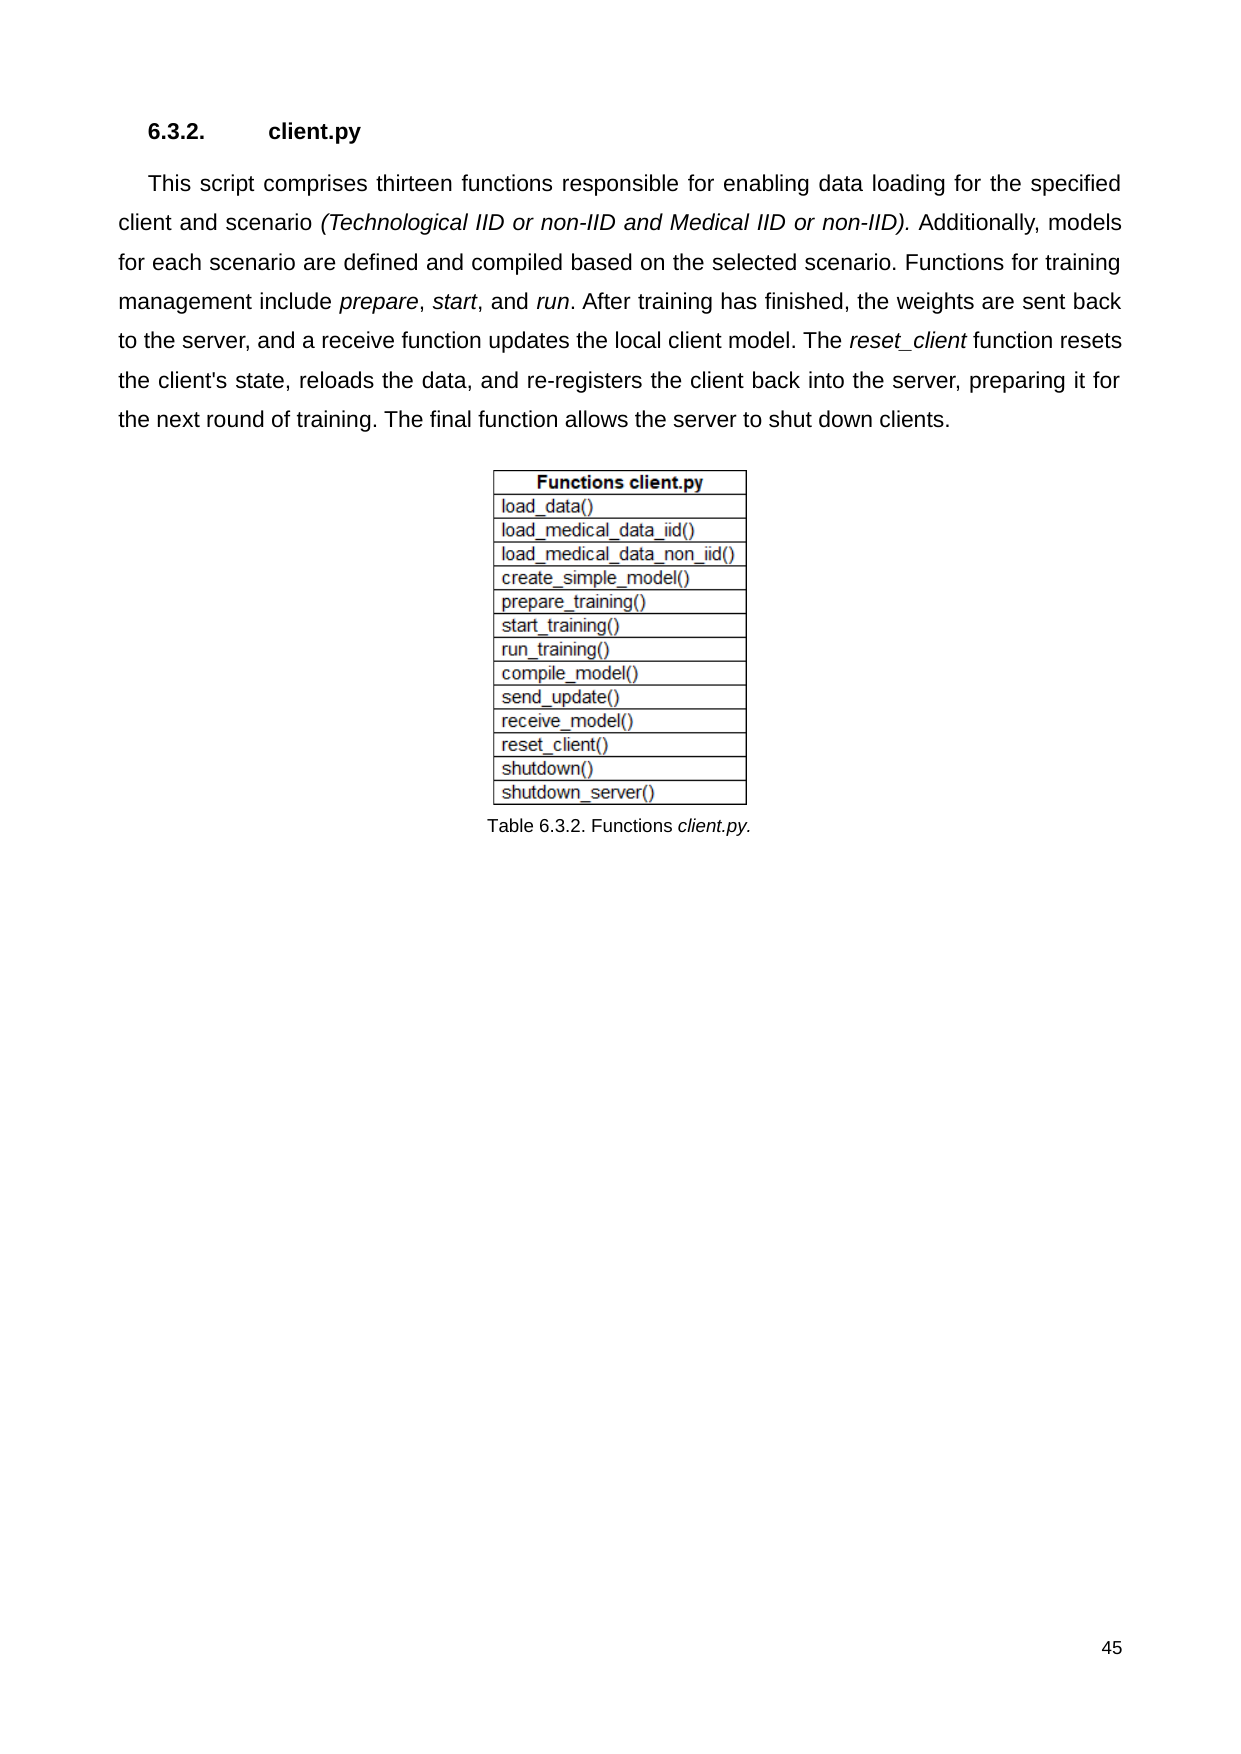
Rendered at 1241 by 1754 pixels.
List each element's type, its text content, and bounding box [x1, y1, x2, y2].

text Table 6.3.2. Functions client.py. [118, 471, 1122, 837]
text This script comprises thirteen functions responsible for enabling data loading for the specified client and scenario (Technological IID or non-IID and Medical IID or non-IID). Additionally, models for each scenario are defined and compiled based on the selected scenario. Functions for training management include prepare, start, and run. After training has finished, the weights are sent back to the server, and a receive function updates the local client model. The reset_client function resets the client's state, reloads the data, and re-registers the client back into the server, preparing it for the next round of training. The final function allows the server to shut down clients. [118, 169, 1122, 433]
subtitle 6.3.2. client.py [148, 118, 1122, 144]
picture [493, 470, 747, 805]
